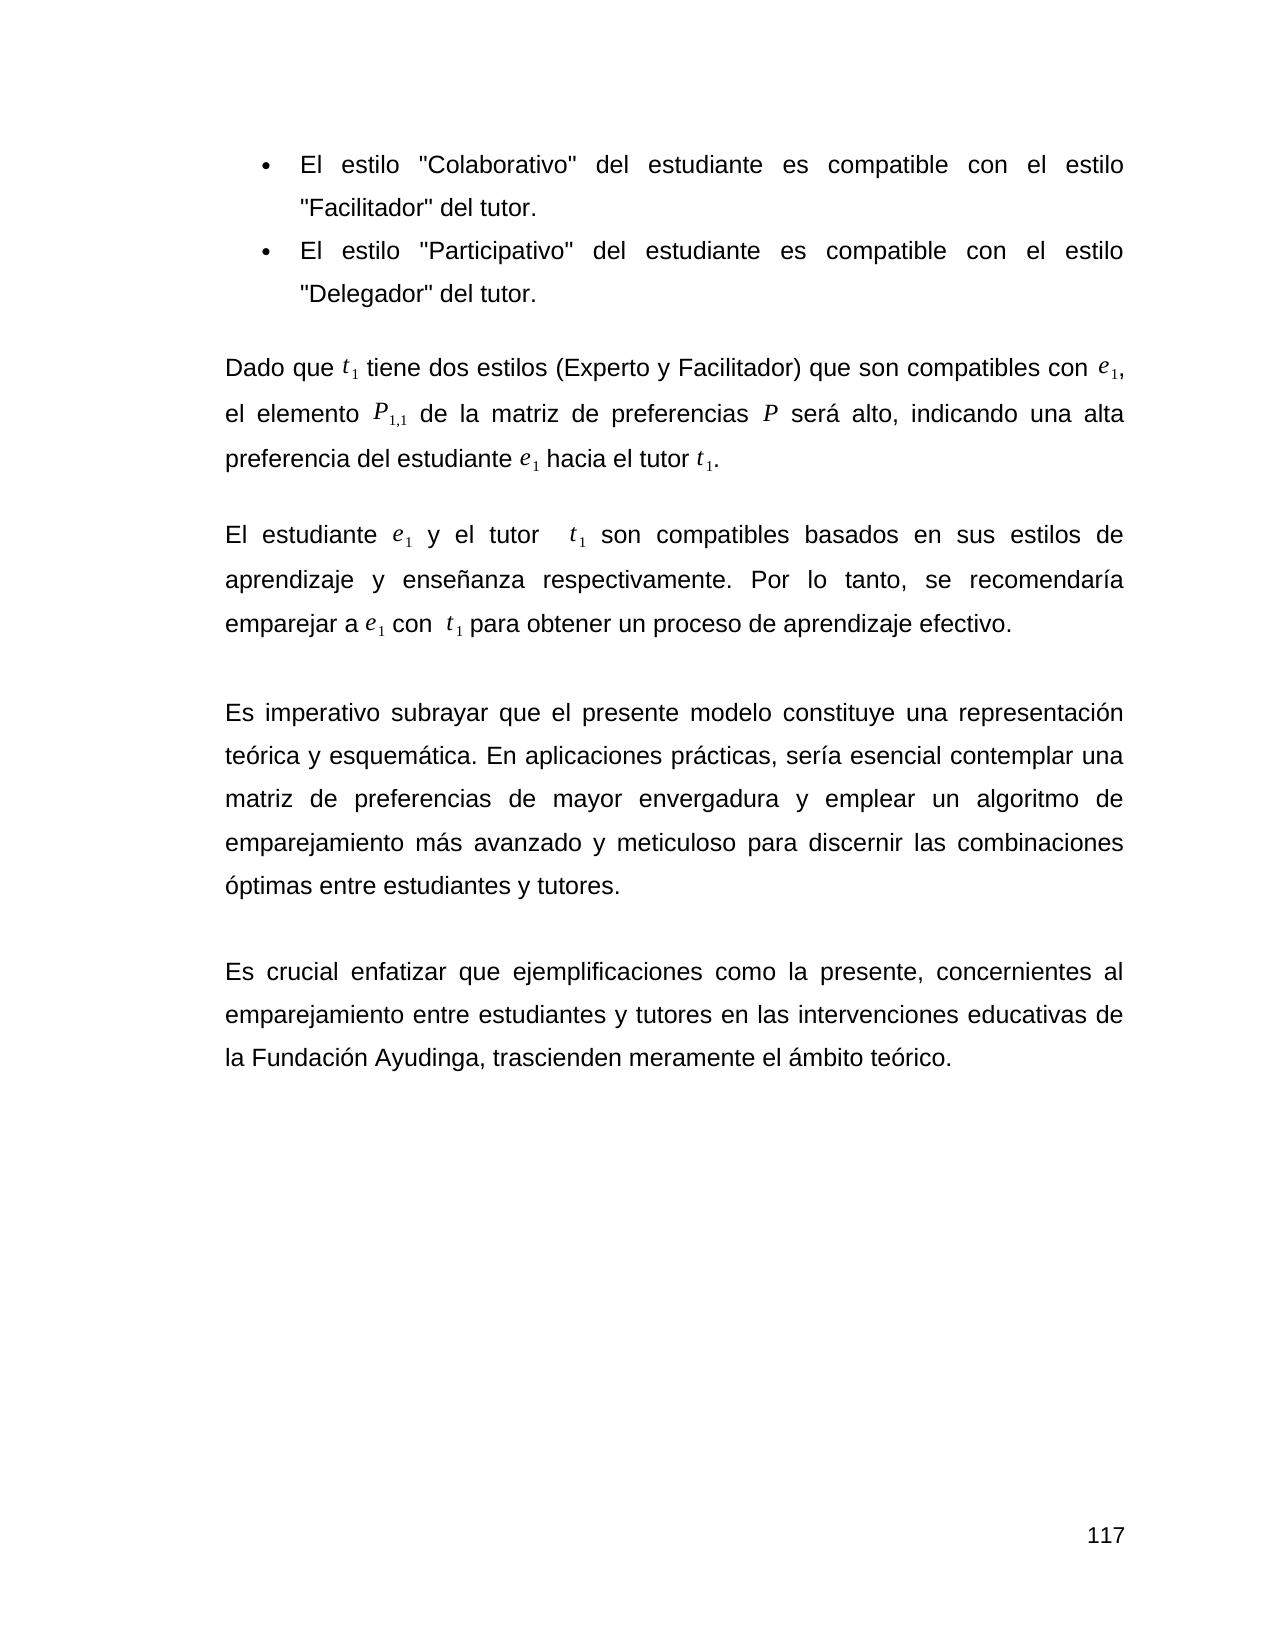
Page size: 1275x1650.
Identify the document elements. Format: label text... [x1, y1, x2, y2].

text Dado que ​ tiene dos estilos (Experto y Facilitador) que son compatibles con ​, el elemento ​ de la matriz de preferencias será alto, indicando una alta preferencia del estudiante ​ hacia el tutor ​. [225, 352, 1125, 474]
list El estilo "Participativo" del estudiante es compatible con el estilo "Delegador" del tutor. [262, 236, 1125, 308]
text Es crucial enfatizar que ejemplificaciones como la presente, concernientes al emparejamiento entre estudiantes y tutores en las intervenciones educativas de la Fundación Ayudinga, trascienden meramente el ámbito teórico. [225, 957, 1125, 1072]
list El estilo "Colaborativo" del estudiante es compatible con el estilo "Facilitador" del tutor. [262, 150, 1125, 222]
text El estudiante y el tutor son compatibles basados en sus estilos de aprendizaje y enseñanza respectivamente. Por lo tanto, se recomendaría emparejar a ​ con ​ para obtener un proceso de aprendizaje efectivo. [225, 519, 1125, 639]
text Es imperativo subrayar que el presente modelo constituye una representación teórica y esquemática. En aplicaciones prácticas, sería esencial contemplar una matriz de preferencias de mayor envergadura y emplear un algoritmo de emparejamiento más avanzado y meticuloso para discernir las combinaciones óptimas entre estudiantes y tutores. [225, 698, 1125, 899]
